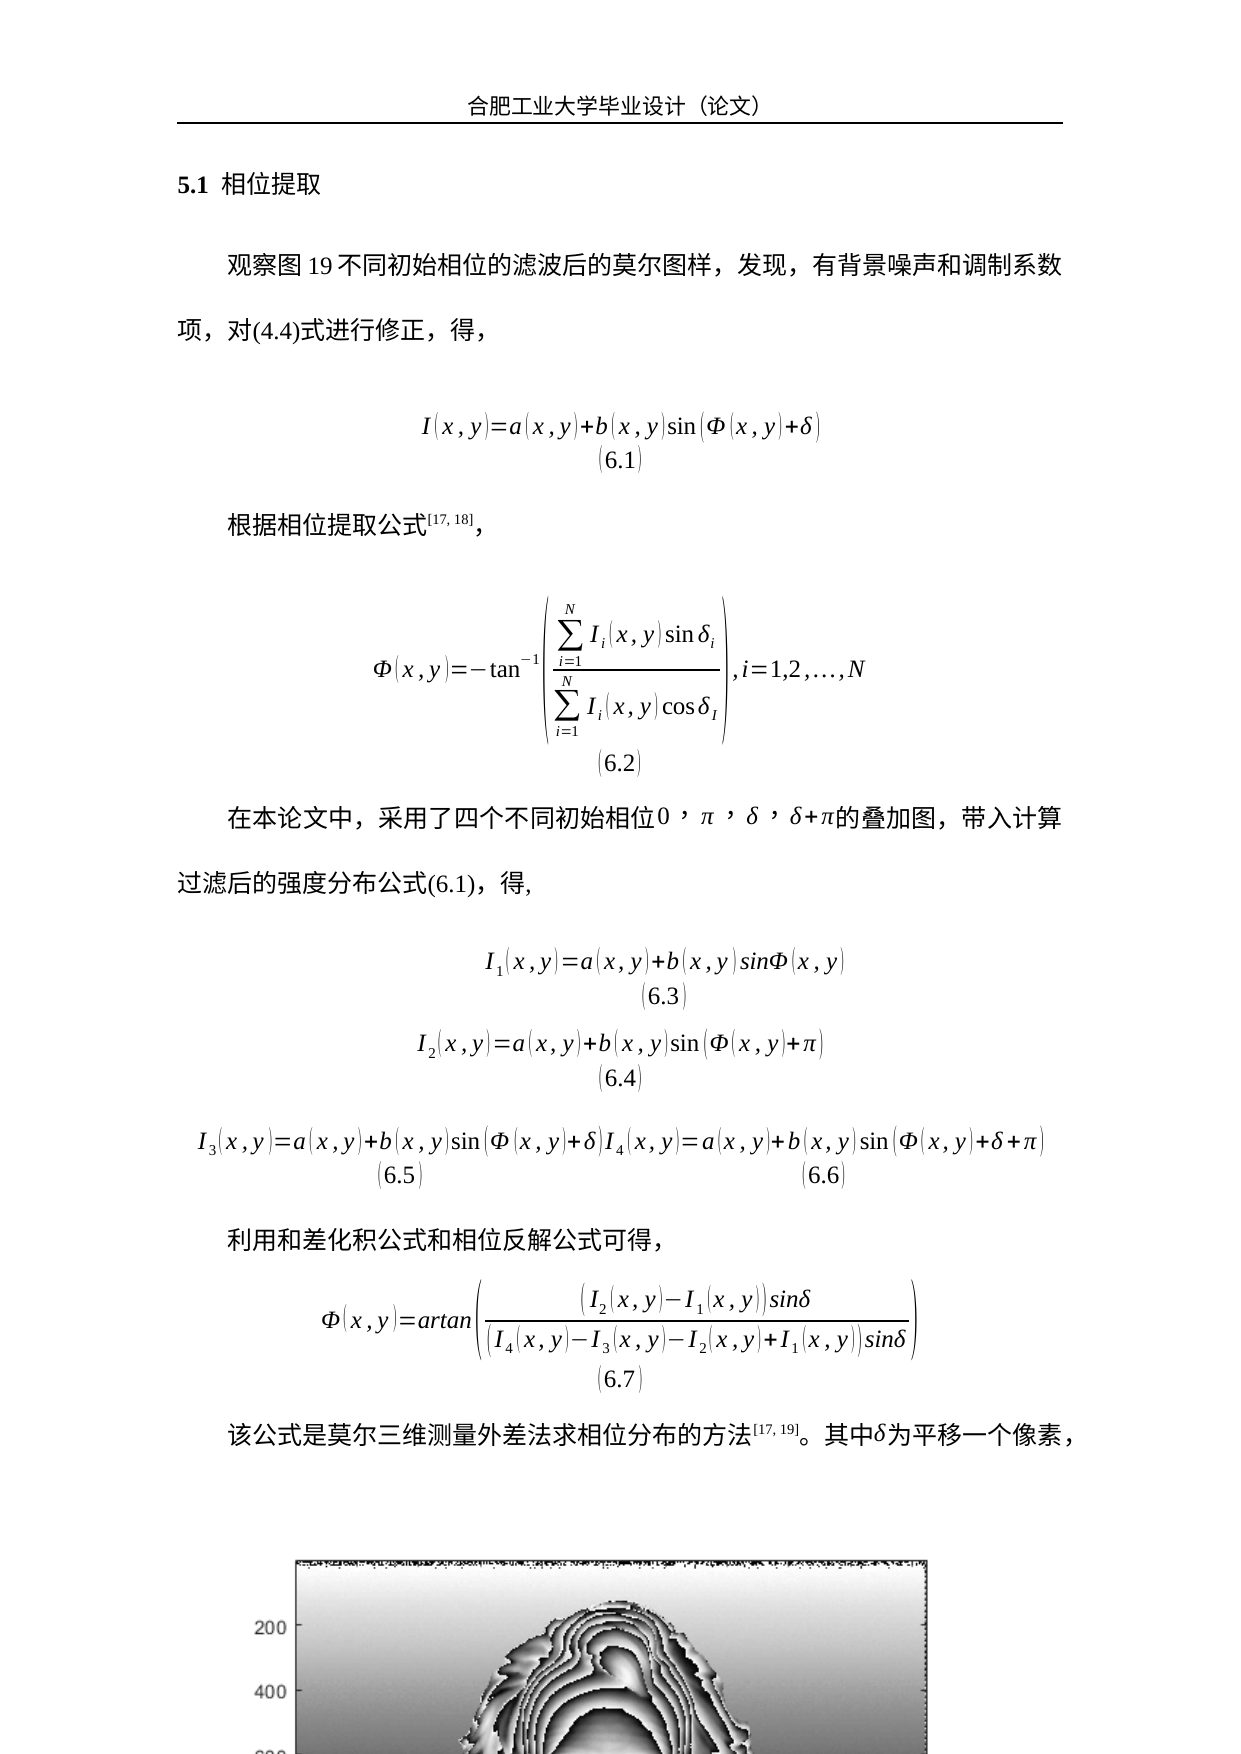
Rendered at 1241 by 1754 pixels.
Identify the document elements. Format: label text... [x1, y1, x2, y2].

text 该公式是莫尔三维测量外差法求相位分布的方法[17, 19]。其中为平移一个像素，所对应的相位。将经过滤波的强度分布矩阵带入上式，可得相位分布。该相位分布和被测物体高度并不是直接对应，并出现多个断带(不连续处)而被测物体高度无此突变。在利用(6.7)式，得出相位分布时，由于函数所的求出相位范围处于 [177, 1401, 1063, 1466]
picture [189, 1515, 1005, 1754]
text 根据相位提取公式[17, 18]， [177, 491, 1063, 556]
text 利用和差化积公式和相位反解公式可得， [177, 1206, 1063, 1271]
text 在本论文中，采用了四个不同初始相位的叠加图，带入计算过滤后的强度分布公式(6.1)，得, [177, 784, 1063, 914]
text 观察图19不同初始相位的滤波后的莫尔图样，发现，有背景噪声和调制系数项，对(4.4)式进行修正，得， [177, 231, 1063, 361]
text 相位提取 [177, 150, 1063, 215]
